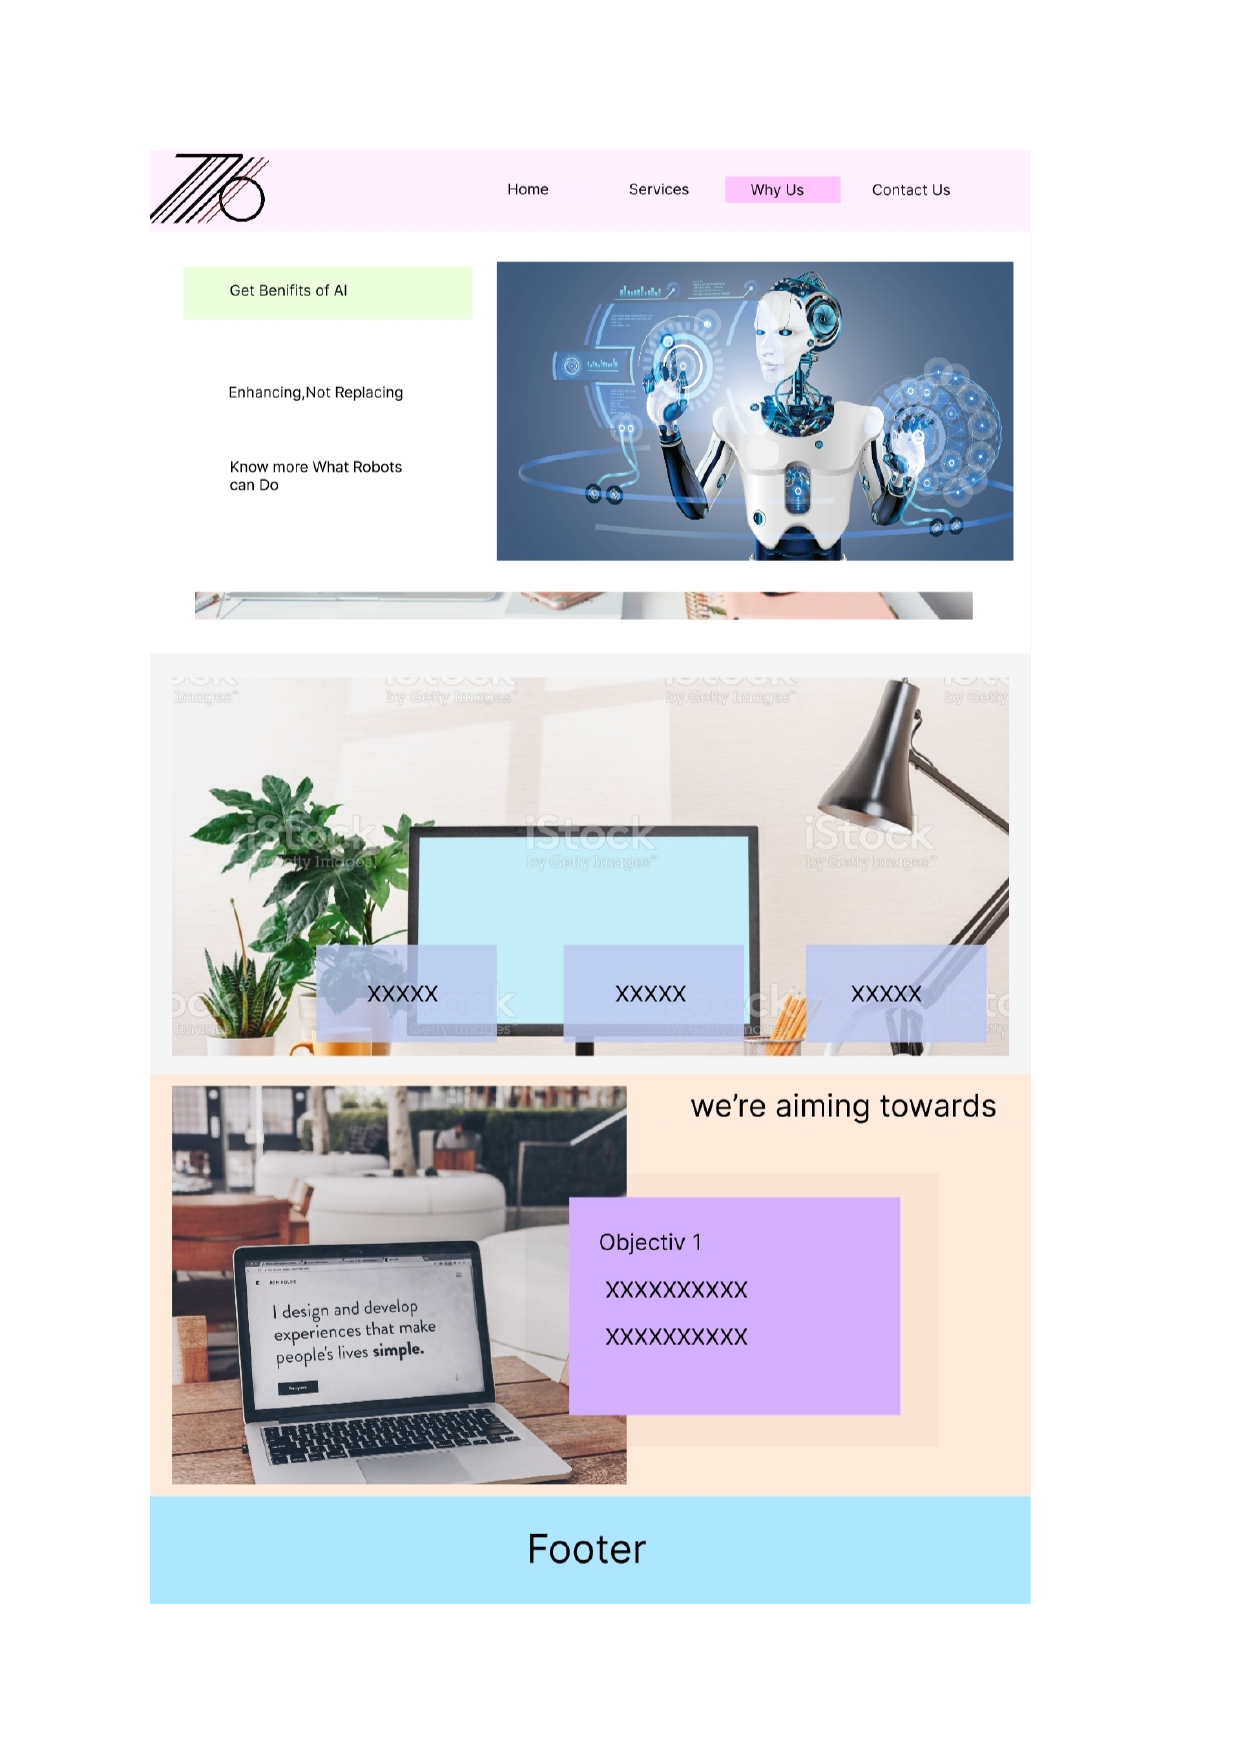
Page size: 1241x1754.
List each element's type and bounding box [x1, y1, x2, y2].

picture [150, 150, 1031, 1604]
